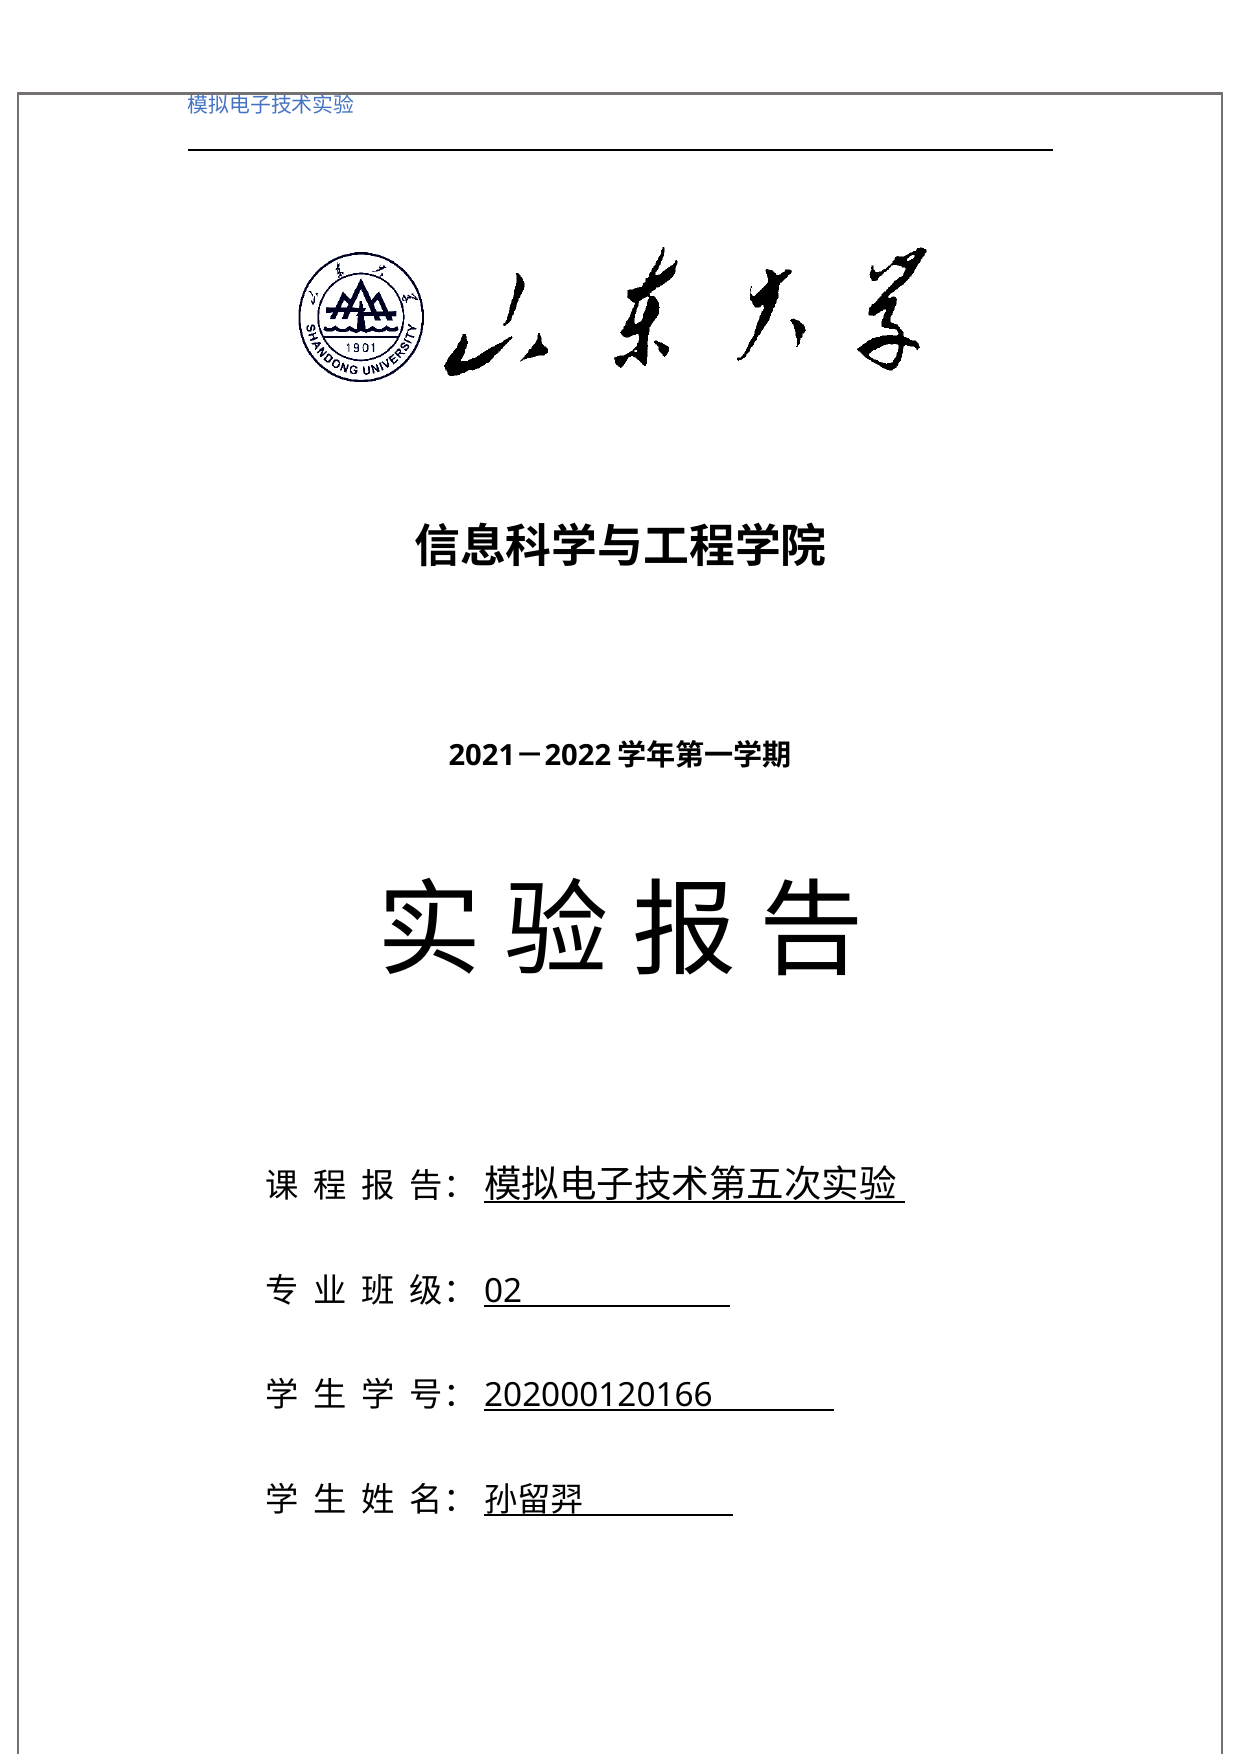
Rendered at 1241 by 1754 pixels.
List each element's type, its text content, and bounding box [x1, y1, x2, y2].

text 2021－2022学年第一学期 [187, 720, 1053, 785]
text 课 程 报 告： 模拟电子技术第五次实验 [265, 1149, 1053, 1214]
text 学 生 姓 名： 孙留羿 [265, 1464, 1053, 1529]
text 专 业 班 级： 02 [265, 1255, 1053, 1320]
picture [298, 252, 425, 382]
text 学 生 学 号： 202000120166 [265, 1359, 1053, 1424]
text 信息科学与工程学院 [187, 493, 1053, 591]
text 实 验 报 告 [187, 839, 1053, 1002]
